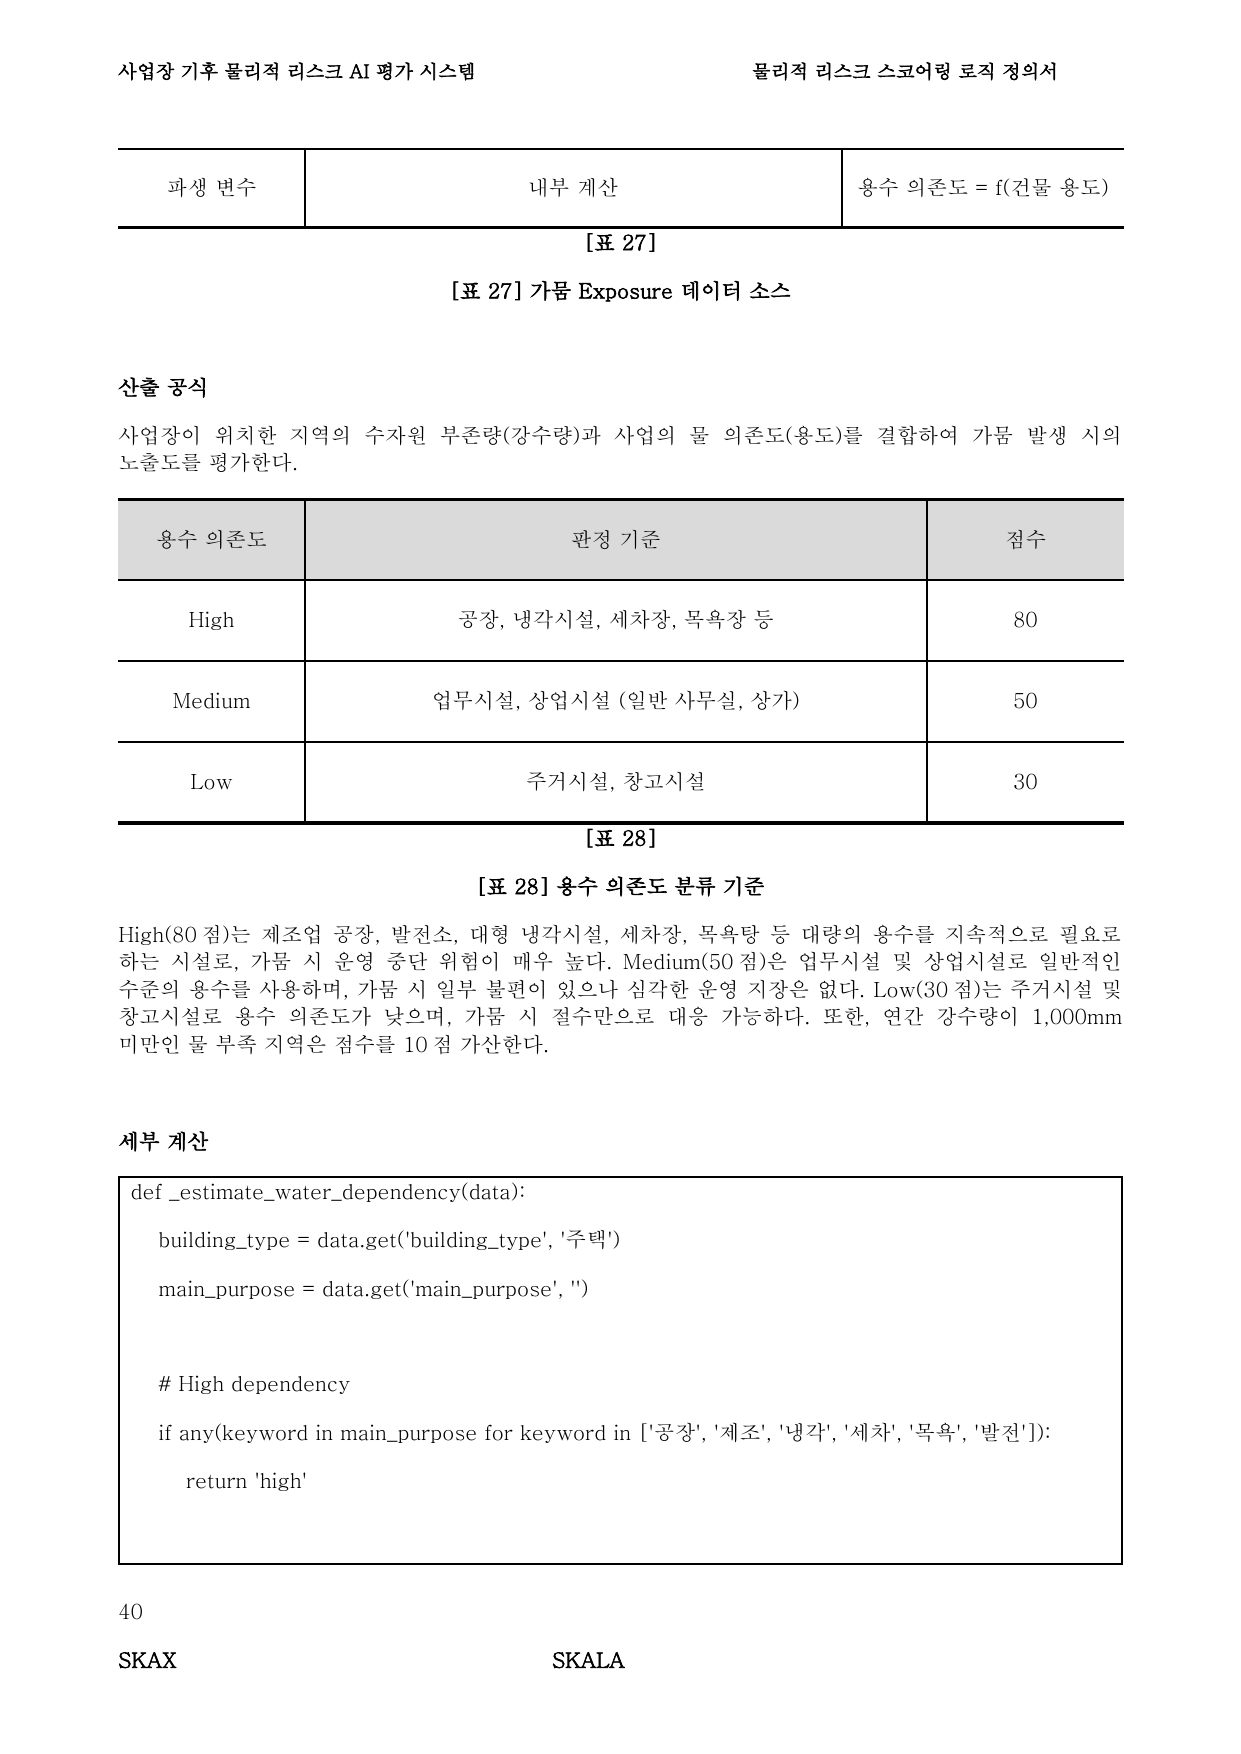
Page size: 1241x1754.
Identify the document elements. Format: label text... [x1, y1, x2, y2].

table_cell 공장, 냉각시설, 세차장, 목욕장 등 [306, 581, 926, 660]
table_cell 내부 계산 [306, 150, 841, 226]
text [표 28] [118, 825, 1122, 848]
table_cell 50 [928, 662, 1124, 741]
table_cell 업무시설, 상업시설 (일반 사무실, 상가) [306, 662, 926, 741]
table_header 용수 의존도 [118, 501, 304, 579]
text 세부 계산 [118, 1128, 1122, 1152]
text High(80점)는 제조업 공장, 발전소, 대형 냉각시설, 세차장, 목욕탕 등 대량의 용수를 지속적으로 필요로 하는 시설로, 가뭄 시 운영 중단 위험이 매우 높다. Medium(50점)은 업무시설 및 상업시설로 일반적인 수준의 용수를 사용하며, 가뭄 시 일부 불편이 있으나 심각한 운영 지장은 없다. Low(30점)는 주거시설 및 창고시설로 용수 의존도가 낮으며, 가뭄 시 절수만으로 대응 가능하다. 또한, 연간 강수량이 1,000mm 미만인 물 부족 지역은 점수를 10점 가산한다. [118, 921, 1122, 1055]
text 산출 공식 [118, 374, 1122, 398]
table_cell 80 [928, 581, 1124, 660]
text 사업장이 위치한 지역의 수자원 부존량(강수량)과 사업의 물 의존도(용도)를 결합하여 가뭄 발생 시의 노출도를 평가한다. [118, 422, 1122, 474]
table_cell Low [118, 743, 304, 821]
table_cell High [118, 581, 304, 660]
table_cell 용수 의존도 = f(건물 용도) [843, 150, 1124, 226]
text [표 27] [118, 229, 1122, 253]
text [표 28] 용수 의존도 분류 기준 [118, 873, 1122, 897]
table_cell Medium [118, 662, 304, 741]
text [표 27] 가뭄 Exposure 데이터 소스 [118, 277, 1122, 301]
table_cell 주거시설, 창고시설 [306, 743, 926, 821]
table_cell 30 [928, 743, 1124, 821]
table_header 판정 기준 [306, 501, 926, 579]
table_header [120, 1178, 1121, 1563]
table_header 점수 [928, 501, 1124, 579]
table_cell 파생 변수 [118, 150, 304, 226]
